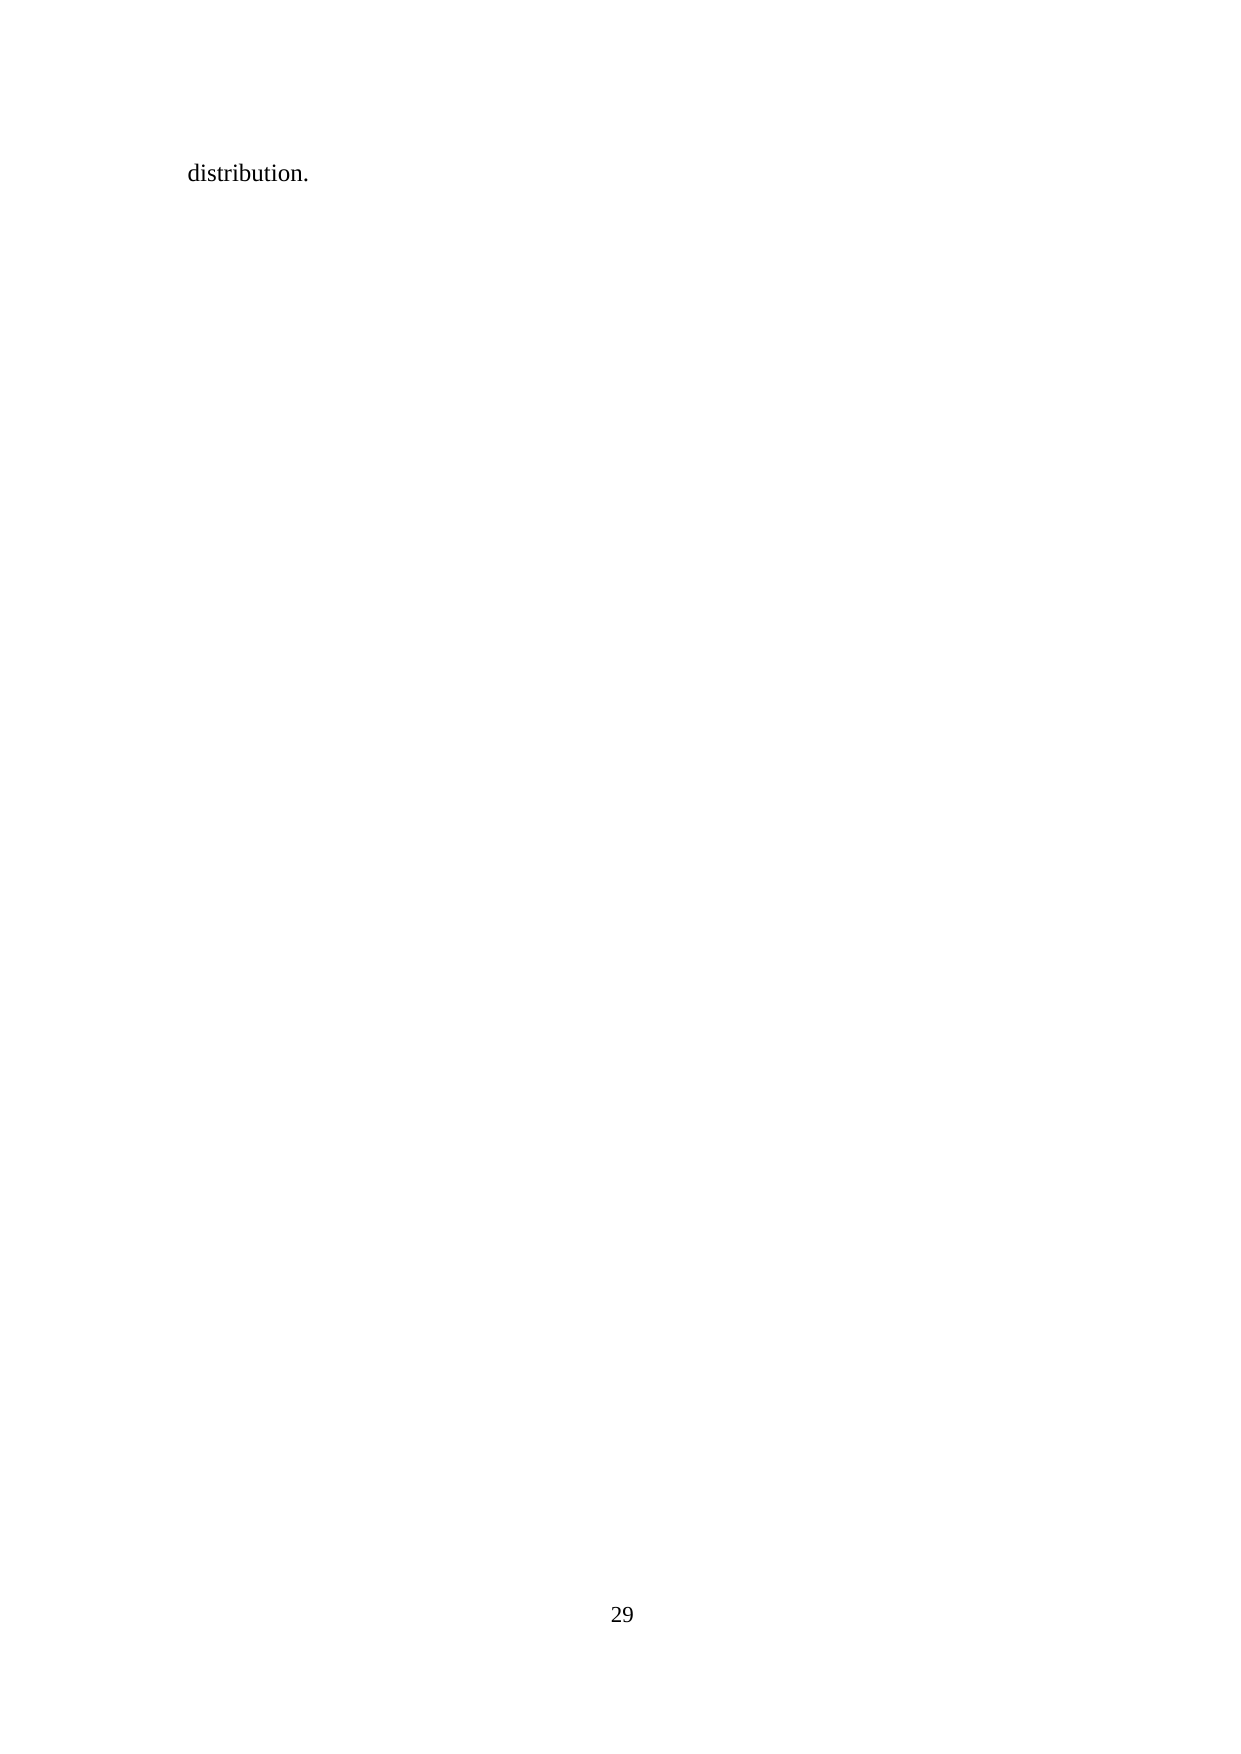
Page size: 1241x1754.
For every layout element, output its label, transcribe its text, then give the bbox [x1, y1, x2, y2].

text distribution. [187, 158, 1101, 187]
